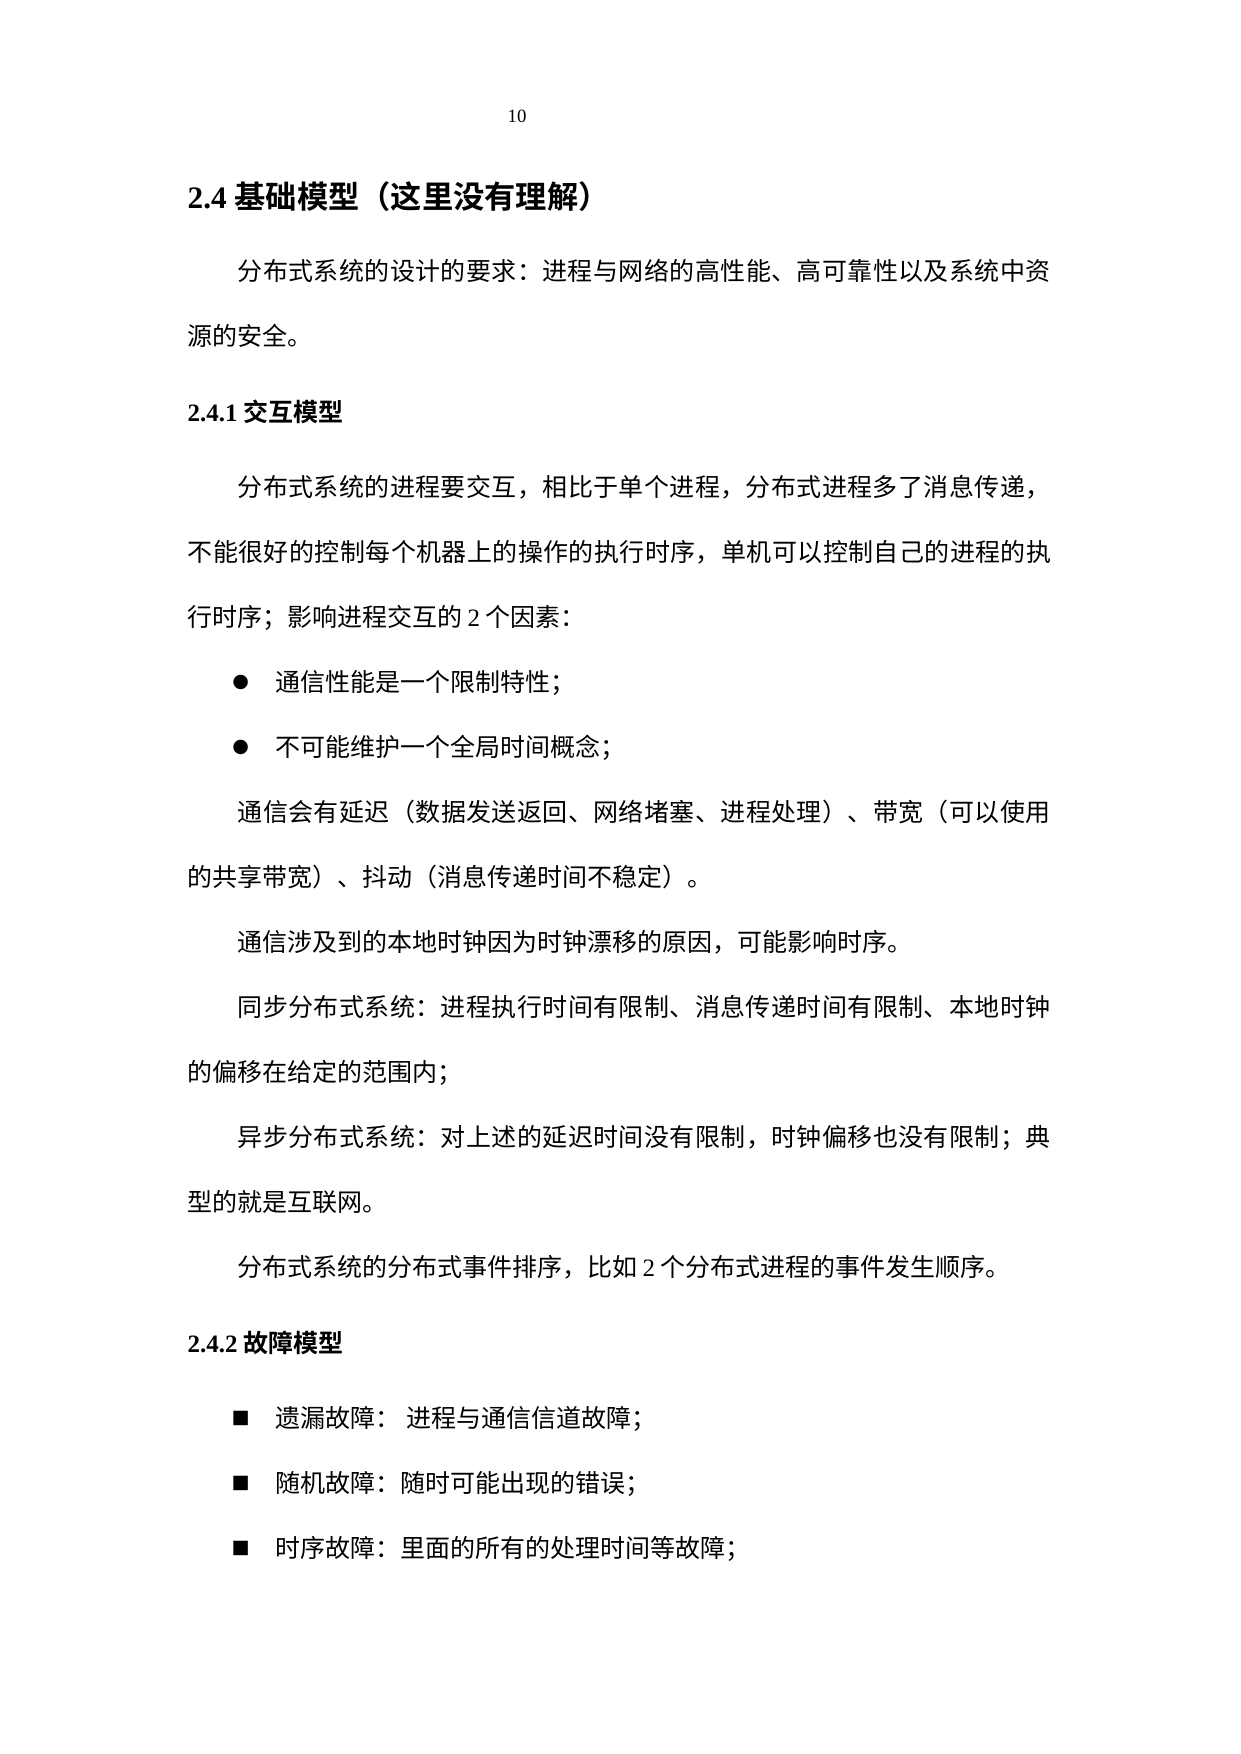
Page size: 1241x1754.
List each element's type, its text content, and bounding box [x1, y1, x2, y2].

text 异步分布式系统：对上述的延迟时间没有限制，时钟偏移也没有限制；典型的就是互联网。 [187, 1103, 1053, 1233]
list 遗漏故障： 进程与通信信道故障； [231, 1384, 1053, 1449]
list 通信性能是一个限制特性； [231, 648, 1053, 713]
list 不可能维护一个全局时间概念； [231, 713, 1053, 778]
text 通信会有延迟（数据发送返回、网络堵塞、进程处理）、带宽（可以使用的共享带宽）、抖动（消息传递时间不稳定）。 [187, 778, 1053, 908]
subtitle 2.4.1 交互模型 [187, 378, 1053, 443]
list 时序故障：里面的所有的处理时间等故障； [231, 1514, 1053, 1579]
subtitle 2.4 基础模型（这里没有理解） [187, 162, 1053, 227]
text 分布式系统的进程要交互，相比于单个进程，分布式进程多了消息传递，不能很好的控制每个机器上的操作的执行时序，单机可以控制自己的进程的执行时序；影响进程交互的2个因素： [187, 453, 1053, 648]
text 通信涉及到的本地时钟因为时钟漂移的原因，可能影响时序。 [187, 908, 1053, 973]
list 随机故障：随时可能出现的错误； [231, 1449, 1053, 1514]
subtitle 2.4.2 故障模型 [187, 1309, 1053, 1374]
text 分布式系统的分布式事件排序，比如2个分布式进程的事件发生顺序。 [187, 1233, 1053, 1298]
text 同步分布式系统：进程执行时间有限制、消息传递时间有限制、本地时钟的偏移在给定的范围内； [187, 973, 1053, 1103]
text 分布式系统的设计的要求：进程与网络的高性能、高可靠性以及系统中资源的安全。 [187, 237, 1053, 367]
